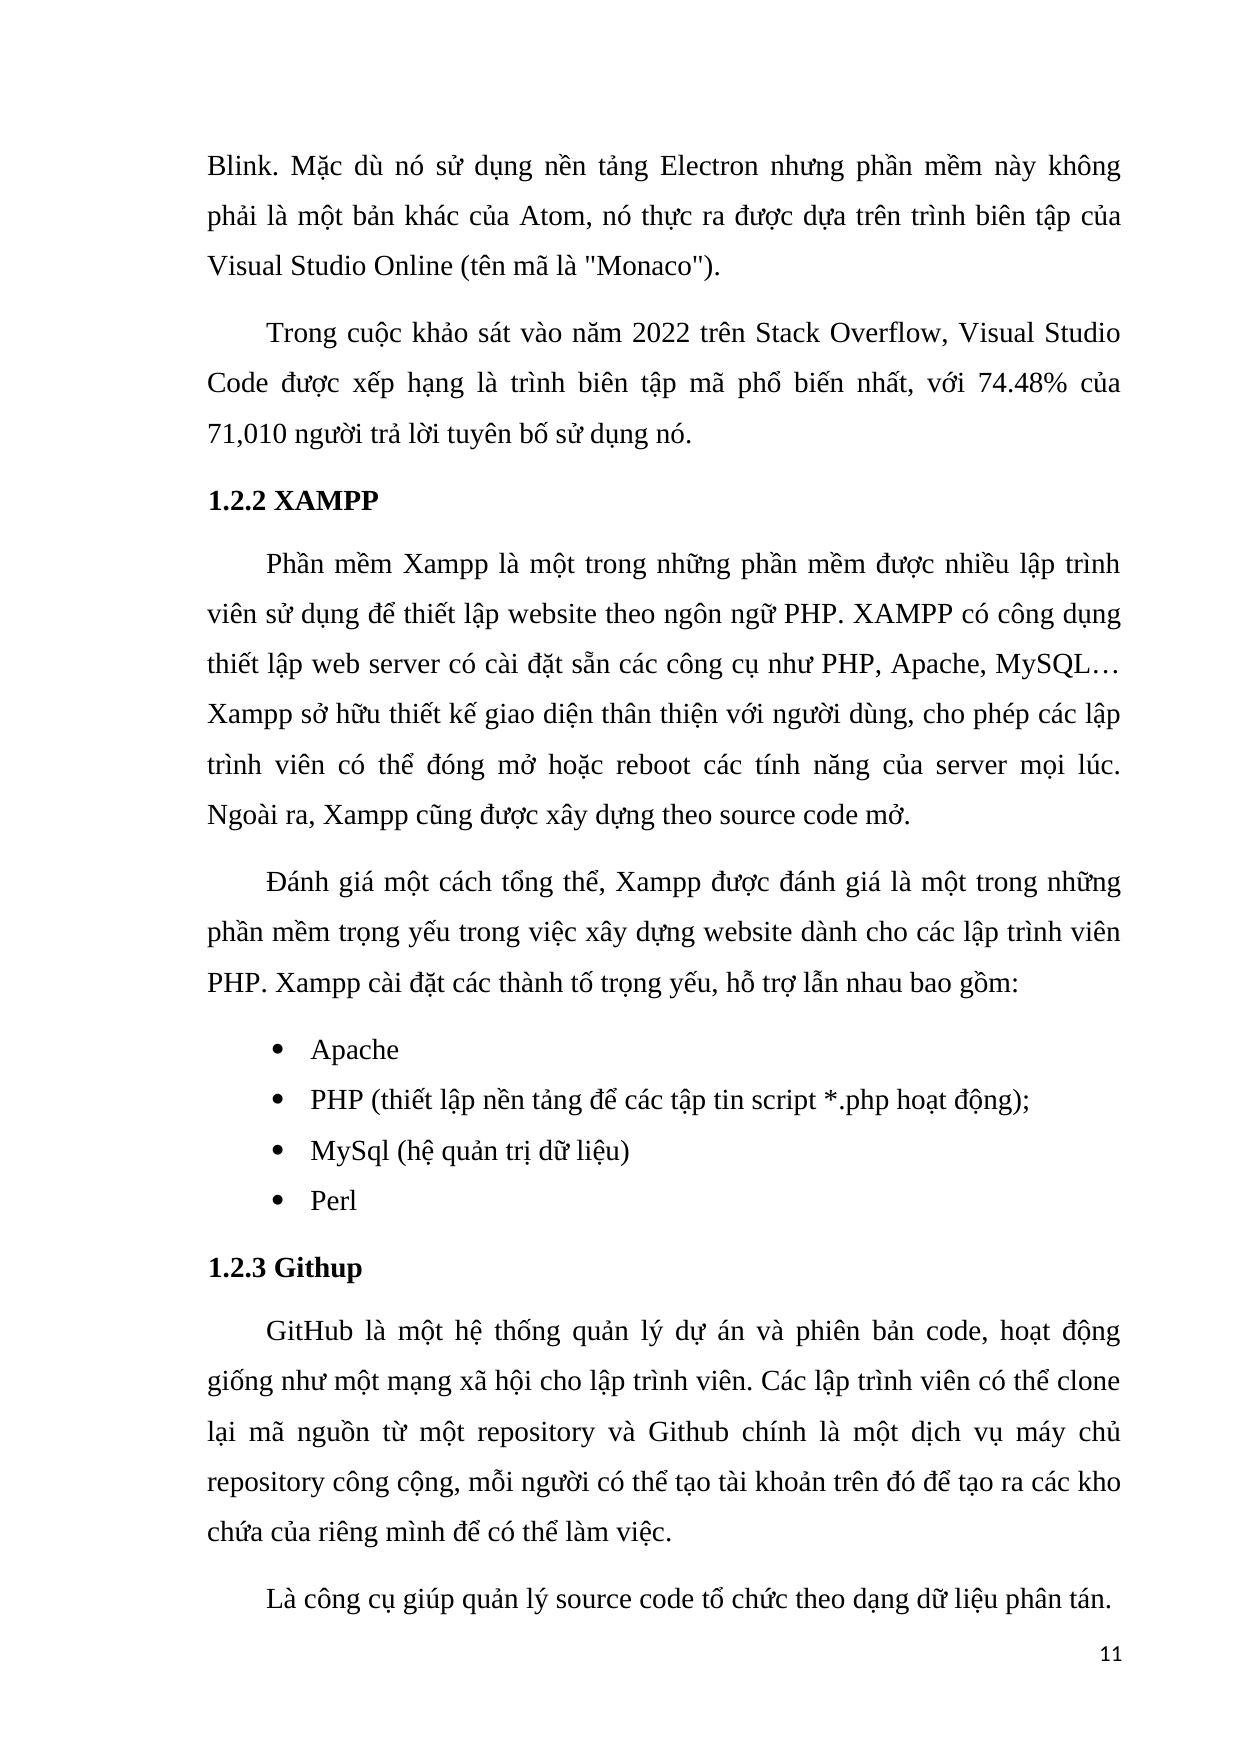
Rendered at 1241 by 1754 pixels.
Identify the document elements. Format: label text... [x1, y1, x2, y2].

text Phần mềm Xampp là một trong những phần mềm được nhiều lập trình viên sử dụng để thiết lập website theo ngôn ngữ PHP. XAMPP có công dụng thiết lập web server có cài đặt sẵn các công cụ như PHP, Apache, MySQL… Xampp sở hữu thiết kế giao diện thân thiện với người dùng, cho phép các lập trình viên có thể đóng mở hoặc reboot các tính năng của server mọi lúc. Ngoài ra, Xampp cũng được xây dựng theo source code mở. [207, 546, 1122, 831]
text Đánh giá một cách tổng thể, Xampp được đánh giá là một trong những phần mềm trọng yếu trong việc xây dựng website dành cho các lập trình viên PHP. Xampp cài đặt các thành tố trọng yếu, hỗ trợ lẫn nhau bao gồm: [207, 864, 1122, 998]
text GitHub là một hệ thống quản lý dự án và phiên bản code, hoạt động giống như một mạng xã hội cho lập trình viên. Các lập trình viên có thể clone lại mã nguồn từ một repository và Github chính là một dịch vụ máy chủ repository công cộng, mỗi người có thể tạo tài khoản trên đó để tạo ra các kho chứa của riêng mình để có thể làm việc. [207, 1313, 1122, 1548]
subtitle 1.2.3 Githup [208, 1250, 1122, 1284]
list Perl [273, 1183, 1122, 1217]
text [207, 148, 1122, 282]
list PHP (thiết lập nền tảng để các tập tin script *.php hoạt động); [273, 1082, 1122, 1116]
list MySql (hệ quản trị dữ liệu) [273, 1133, 1122, 1166]
subtitle 1.2.2 XAMPP [208, 483, 1122, 516]
text Trong cuộc khảo sát vào năm 2022 trên Stack Overflow, Visual Studio Code được xếp hạng là trình biên tập mã phổ biến nhất, với 74.48% của 71,010 người trả lời tuyên bố sử dụng nó. [207, 315, 1122, 449]
text Là công cụ giúp quản lý source code tổ chức theo dạng dữ liệu phân tán. [207, 1581, 1122, 1615]
list Apache [273, 1032, 1122, 1066]
